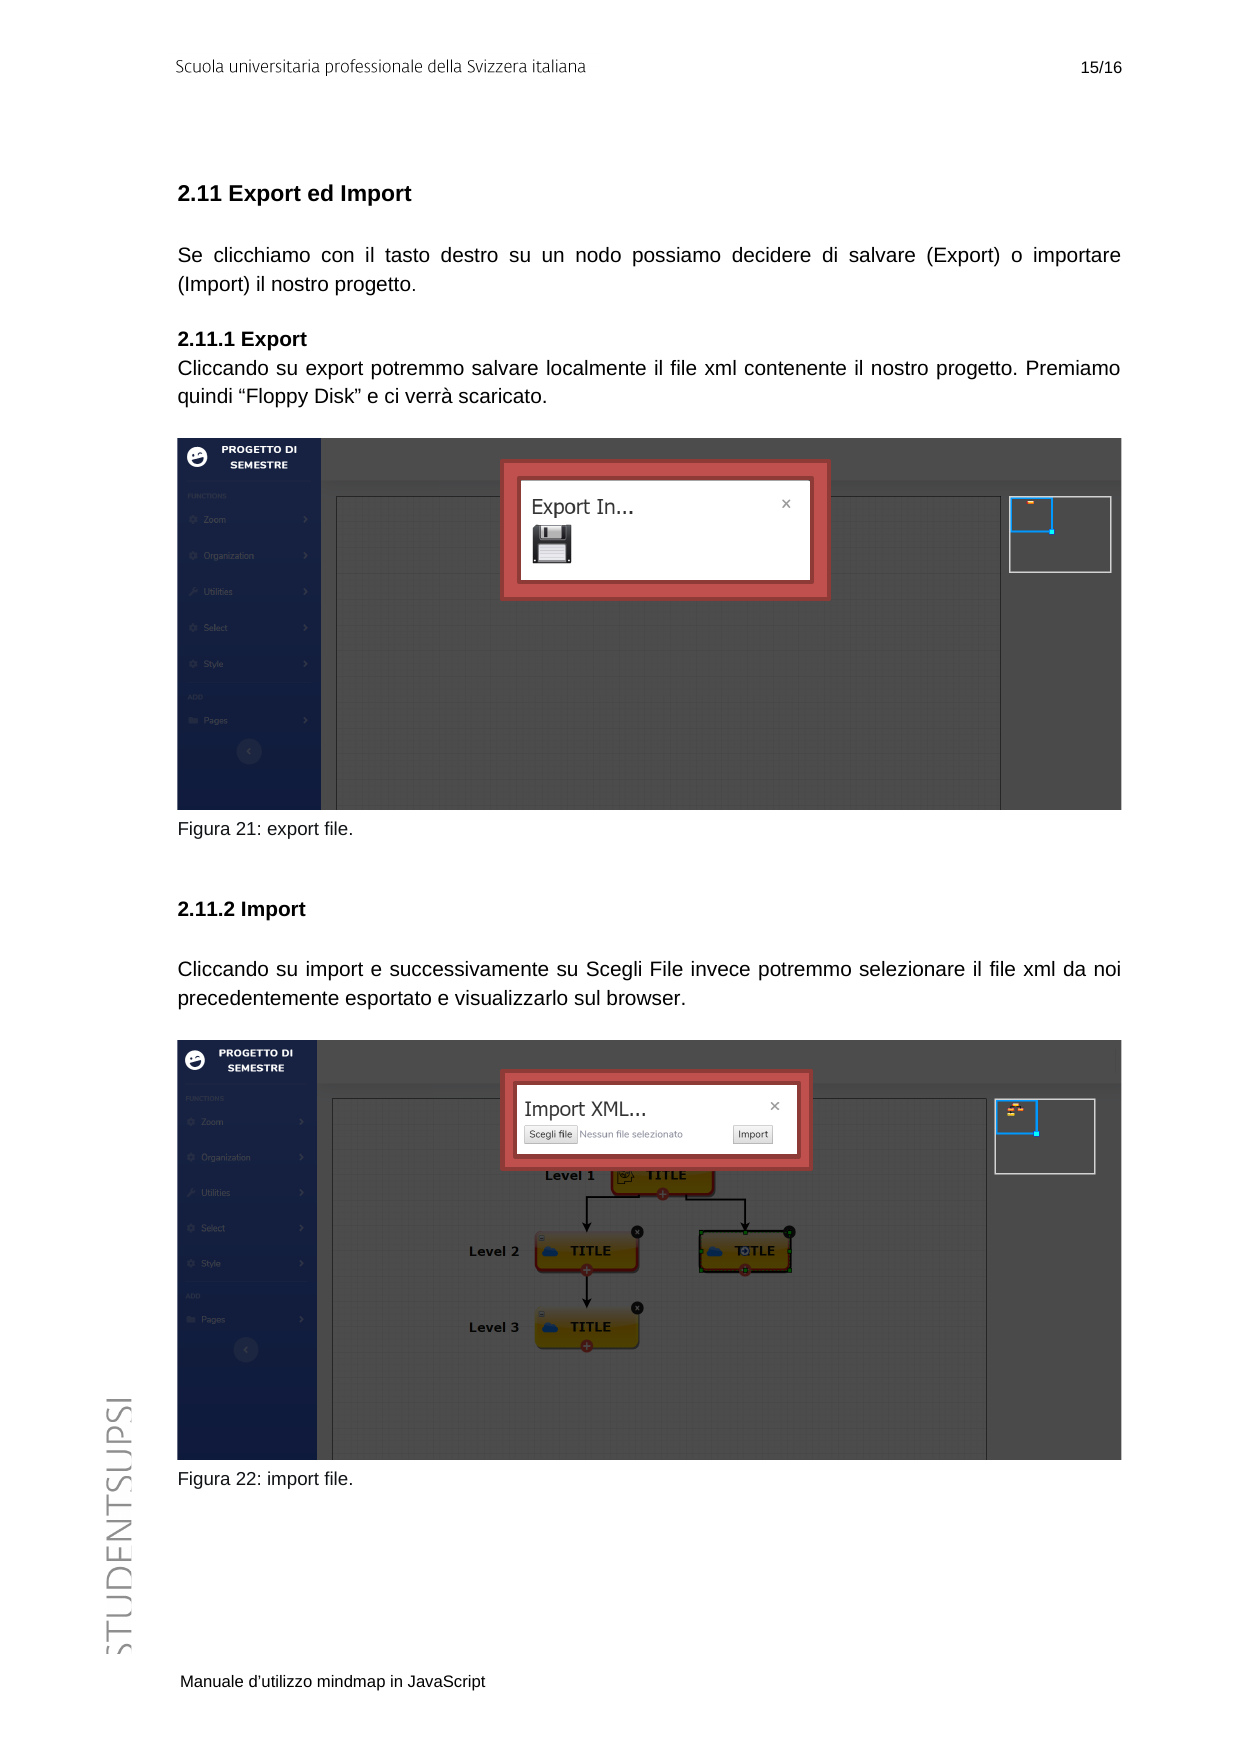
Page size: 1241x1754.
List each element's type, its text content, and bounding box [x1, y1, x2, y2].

text Figura 22: import file. [177, 1468, 1122, 1489]
picture [177, 1040, 1122, 1460]
picture [177, 438, 1122, 810]
text Cliccando su import e successivamente su Scegli File invece potremmo selezionare il file xml da noi precedentemente esportato e visualizzarlo sul browser. [177, 957, 1122, 1010]
picture [106, 1399, 132, 1654]
picture [168, 53, 602, 80]
text Cliccando su export potremmo salvare localmente il file xml contenente il nostro progetto. Premiamo quindi “Floppy Disk” e ci verrà scaricato. [177, 355, 1122, 408]
text Figura 21: export file. [177, 818, 1122, 839]
text 2.11.1 Export [177, 327, 1122, 351]
text 2.11.2 Import [177, 897, 1122, 921]
text 2.11 Export ed Import [177, 180, 1122, 206]
text Se clicchiamo con il tasto destro su un nodo possiamo decidere di salvare (Export) o importare (Import) il nostro progetto. [177, 243, 1122, 296]
